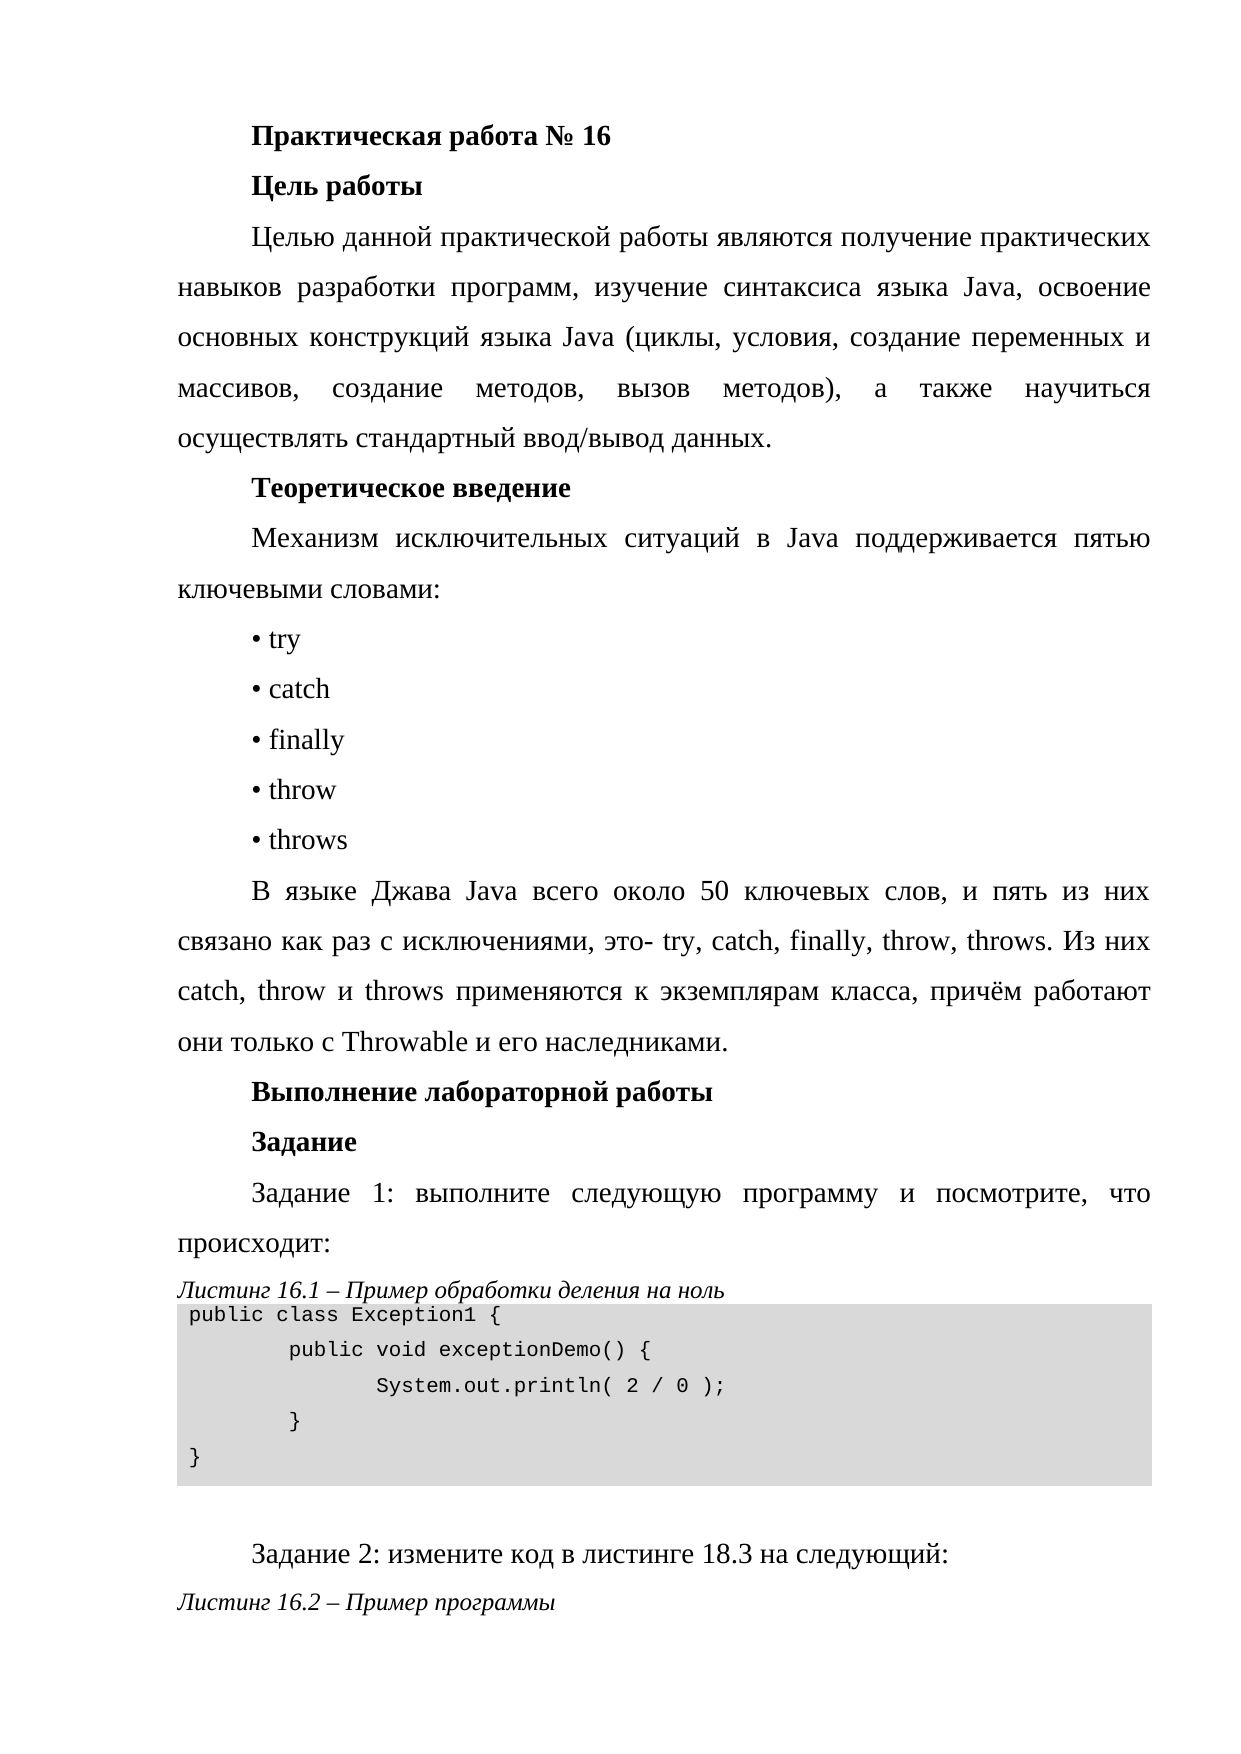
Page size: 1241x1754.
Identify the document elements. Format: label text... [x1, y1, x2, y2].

text Механизм исключительных ситуаций в Java поддерживается пятью ключевыми словами: [177, 521, 1152, 604]
text Цель работы [177, 168, 1152, 202]
text • finally [177, 722, 1152, 755]
text Теоретическое введение [177, 470, 1152, 504]
text • throws [177, 822, 1152, 856]
text • try [177, 621, 1152, 655]
text • throw [177, 772, 1152, 806]
text Задание 1: выполните следующую программу и посмотрите, что происходит: [177, 1175, 1152, 1258]
text В языке Джава Java всего около 50 ключевых слов, и пять из них связано как раз с исключениями, это- try, catch, finally, throw, throws. Из них catch, throw и throws применяются к экземплярам класса, причём работают они только с Throwable и его наследниками. [177, 873, 1152, 1057]
text Листинг 16.2 – Пример программы [177, 1587, 1152, 1615]
text Задание 2: измените код в листинге 18.3 на следующий: [177, 1536, 1152, 1570]
text • catch [177, 672, 1152, 705]
text Целью данной практической работы являются получение практических навыков разработки программ, изучение синтаксиса языка Java, освоение основных конструкций языка Java (циклы, условия, создание переменных и массивов, создание методов, вызов методов), а также научиться осуществлять стандартный ввод/вывод данных. [177, 219, 1152, 453]
text Практическая работа № 16 [251, 118, 1152, 152]
text Задание [177, 1124, 1152, 1158]
table_header public class Exception1 { public void exceptionDemo() { System.out.println( 2 / 0 ); } } [177, 1304, 1152, 1486]
text Выполнение лабораторной работы [177, 1074, 1152, 1108]
text Листинг 16.1 – Пример обработки деления на ноль [177, 1275, 1152, 1304]
